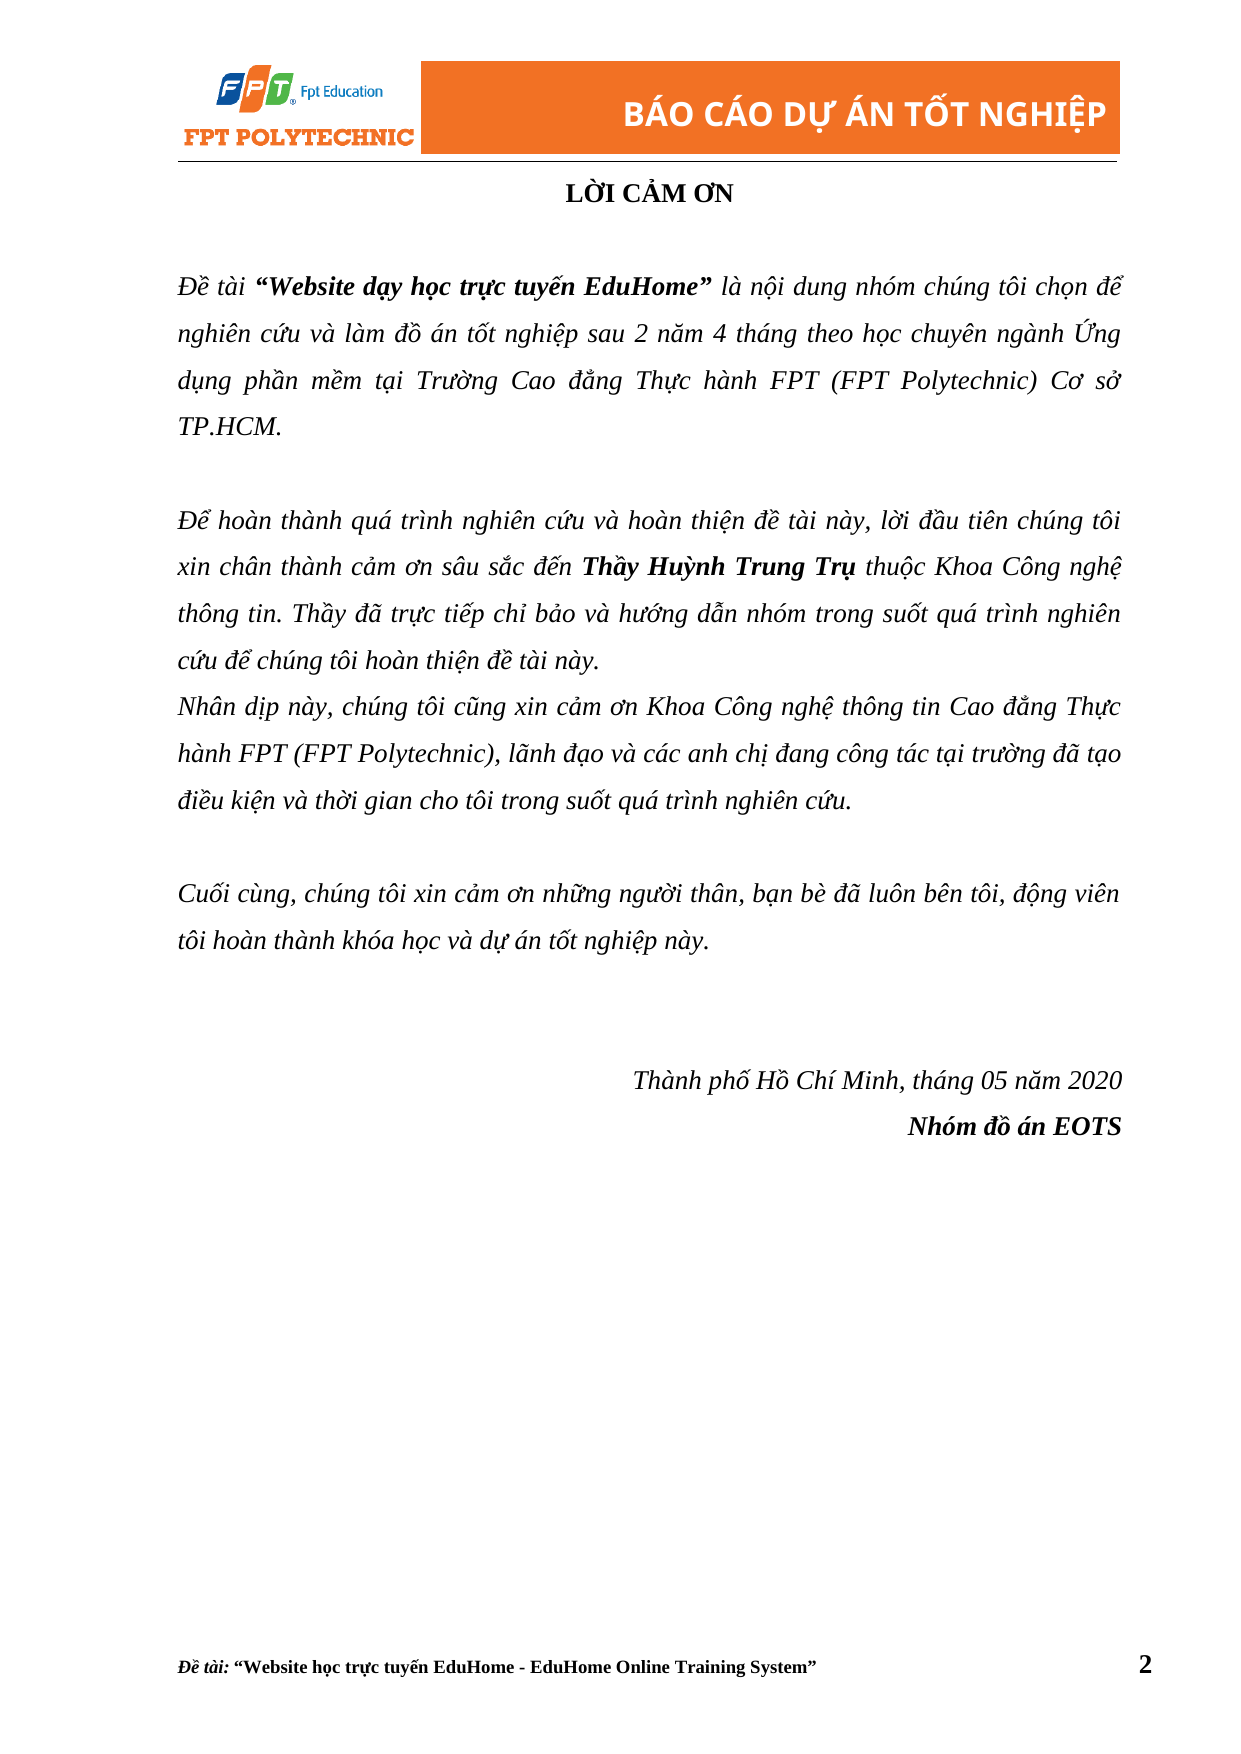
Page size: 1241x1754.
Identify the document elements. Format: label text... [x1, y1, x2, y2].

text Nhóm đồ án EOTS [177, 1111, 1122, 1142]
text Nhân dịp này, chúng tôi cũng xin cảm ơn Khoa Công nghệ thông tin Cao đẳng Thực hành FPT (FPT Polytechnic), lãnh đạo và các anh chị đang công tác tại trường đã tạo điều kiện và thời gian cho tôi trong suốt quá trình nghiên cứu. [177, 691, 1122, 815]
text LỜI CẢM ƠN [177, 177, 1122, 208]
text Đề tài “Website dạy học trực tuyến EduHome” là nội dung nhóm chúng tôi chọn để nghiên cứu và làm đồ án tốt nghiệp sau 2 năm 4 tháng theo học chuyên ngành Ứng dụng phần mềm tại Trường Cao đẳng Thực hành FPT (FPT Polytechnic) Cơ sở TP.HCM. [177, 271, 1122, 442]
text Thành phố Hồ Chí Minh, tháng 05 năm 2020 [177, 1064, 1122, 1095]
picture [174, 58, 420, 157]
text Cuối cùng, chúng tôi xin cảm ơn những người thân, bạn bè đã luôn bên tôi, động viên tôi hoàn thành khóa học và dự án tốt nghiệp này. [177, 877, 1122, 955]
text Để hoàn thành quá trình nghiên cứu và hoàn thiện đề tài này, lời đầu tiên chúng tôi xin chân thành cảm ơn sâu sắc đến Thầy Huỳnh Trung Trụ thuộc Khoa Công nghệ thông tin. Thầy đã trực tiếp chỉ bảo và hướng dẫn nhóm trong suốt quá trình nghiên cứu để chúng tôi hoàn thiện đề tài này. [177, 504, 1122, 675]
